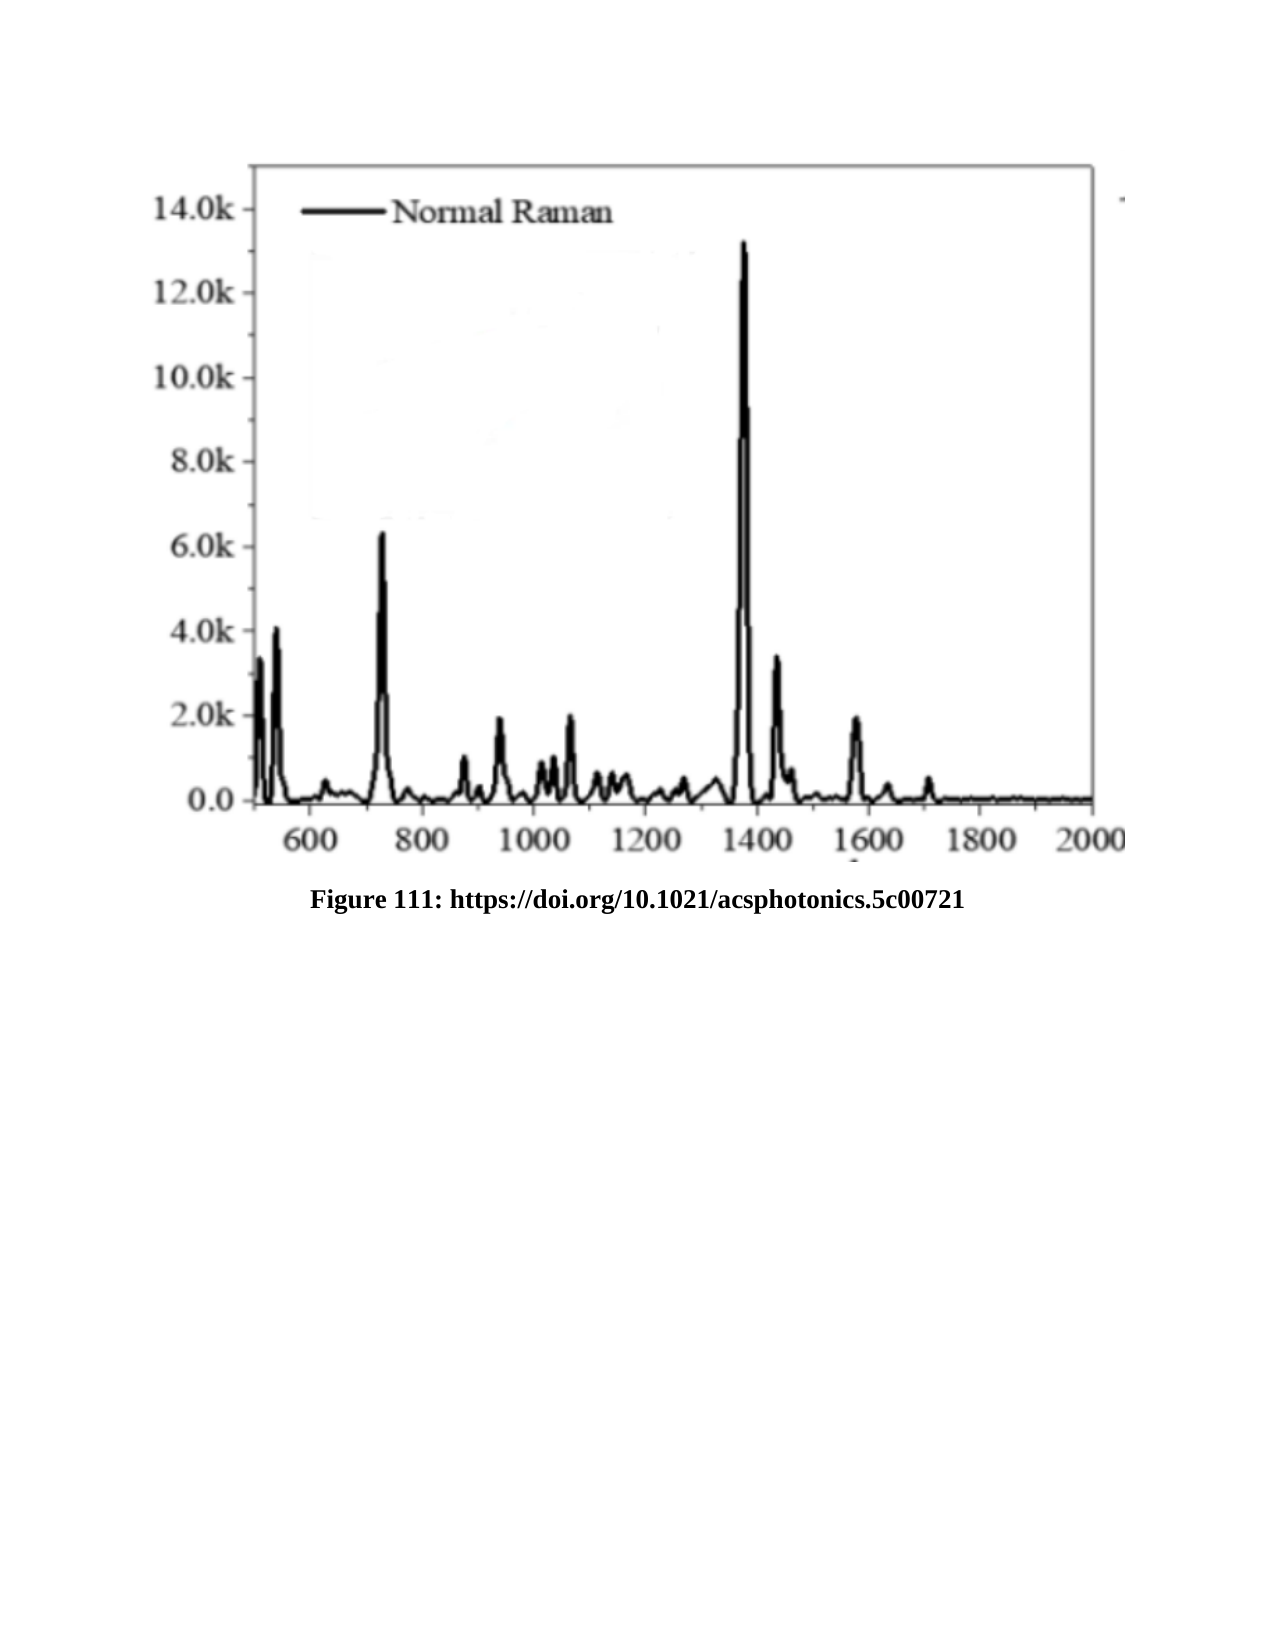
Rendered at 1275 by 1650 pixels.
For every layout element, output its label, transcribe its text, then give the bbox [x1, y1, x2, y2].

picture [150, 150, 1125, 862]
text Figure 111: https://doi.org/10.1021/acsphotonics.5c00721 [150, 883, 1125, 914]
